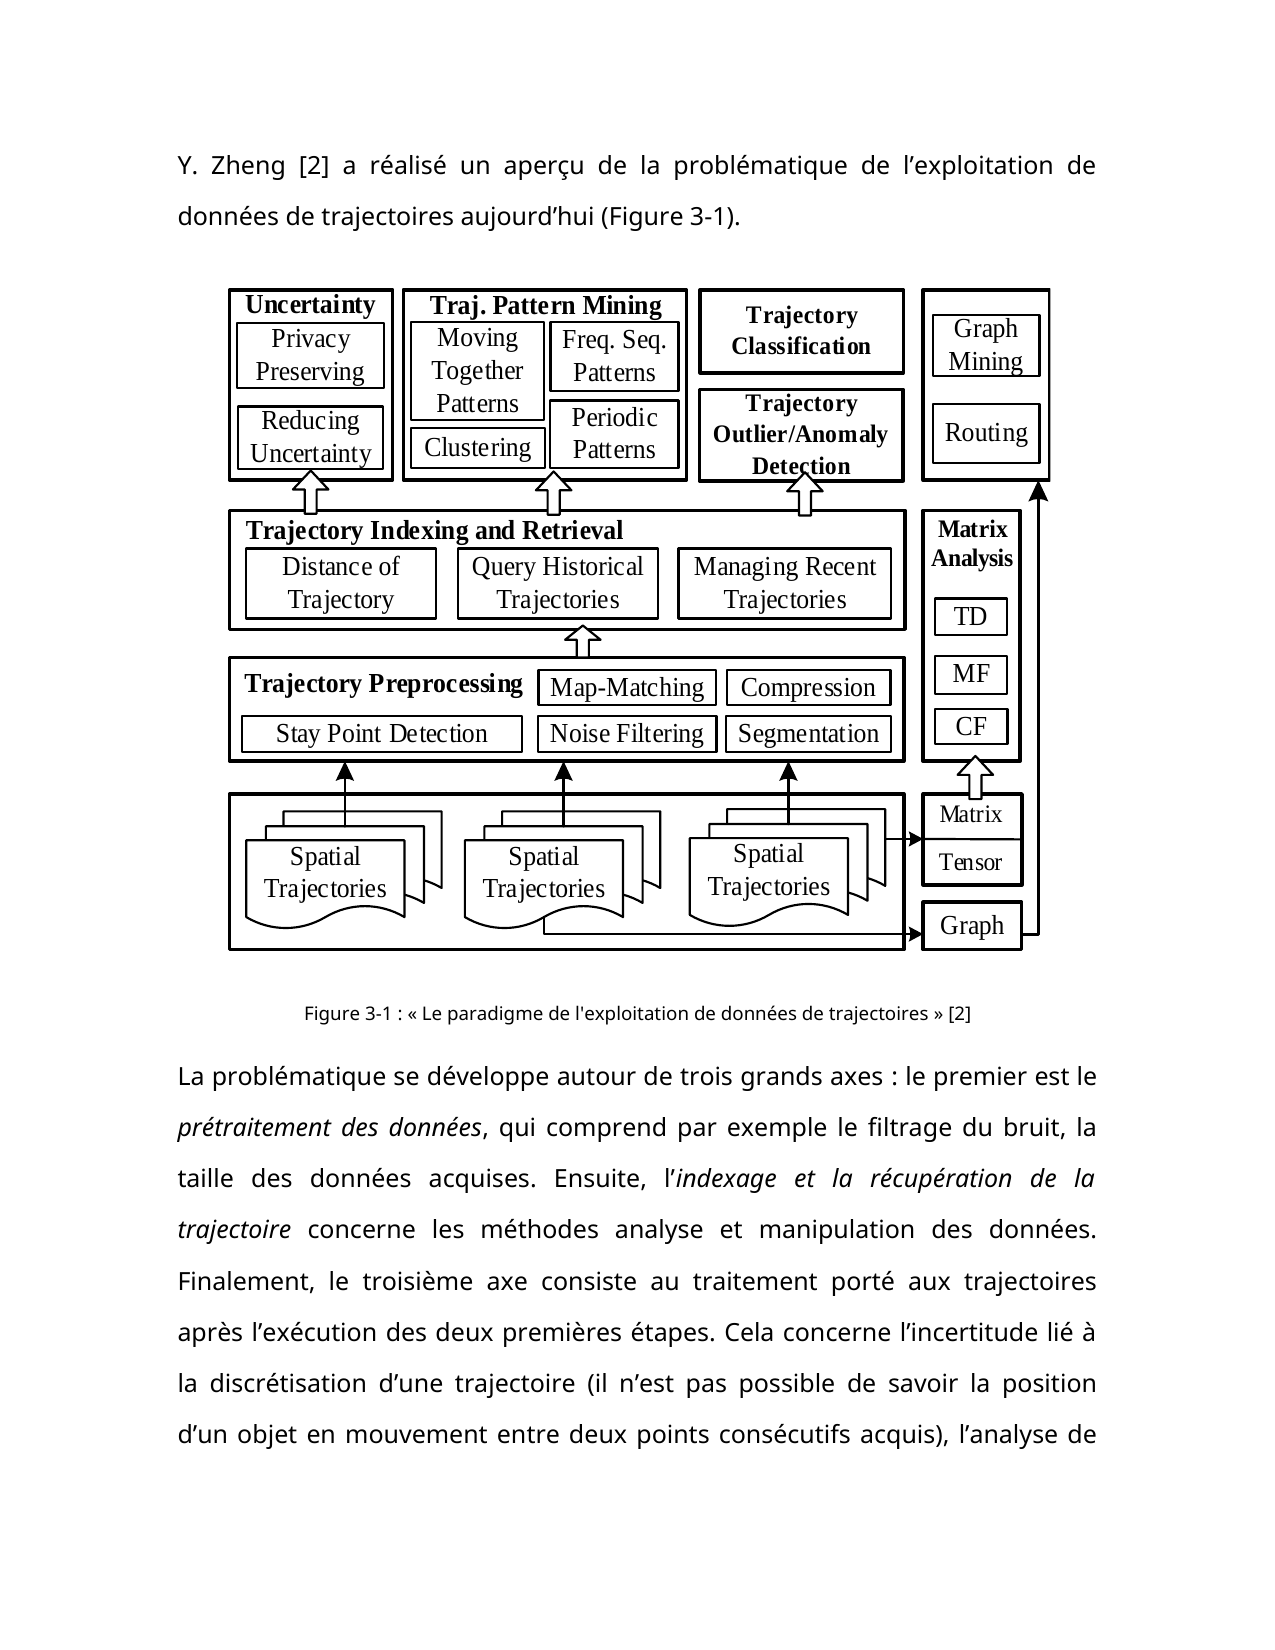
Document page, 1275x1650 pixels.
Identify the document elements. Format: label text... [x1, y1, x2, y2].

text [177, 1059, 1098, 1450]
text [177, 148, 1098, 233]
text Figure 3-1 : « Le paradigme de l'exploitation de données de trajectoires » [2] [177, 1000, 1098, 1026]
